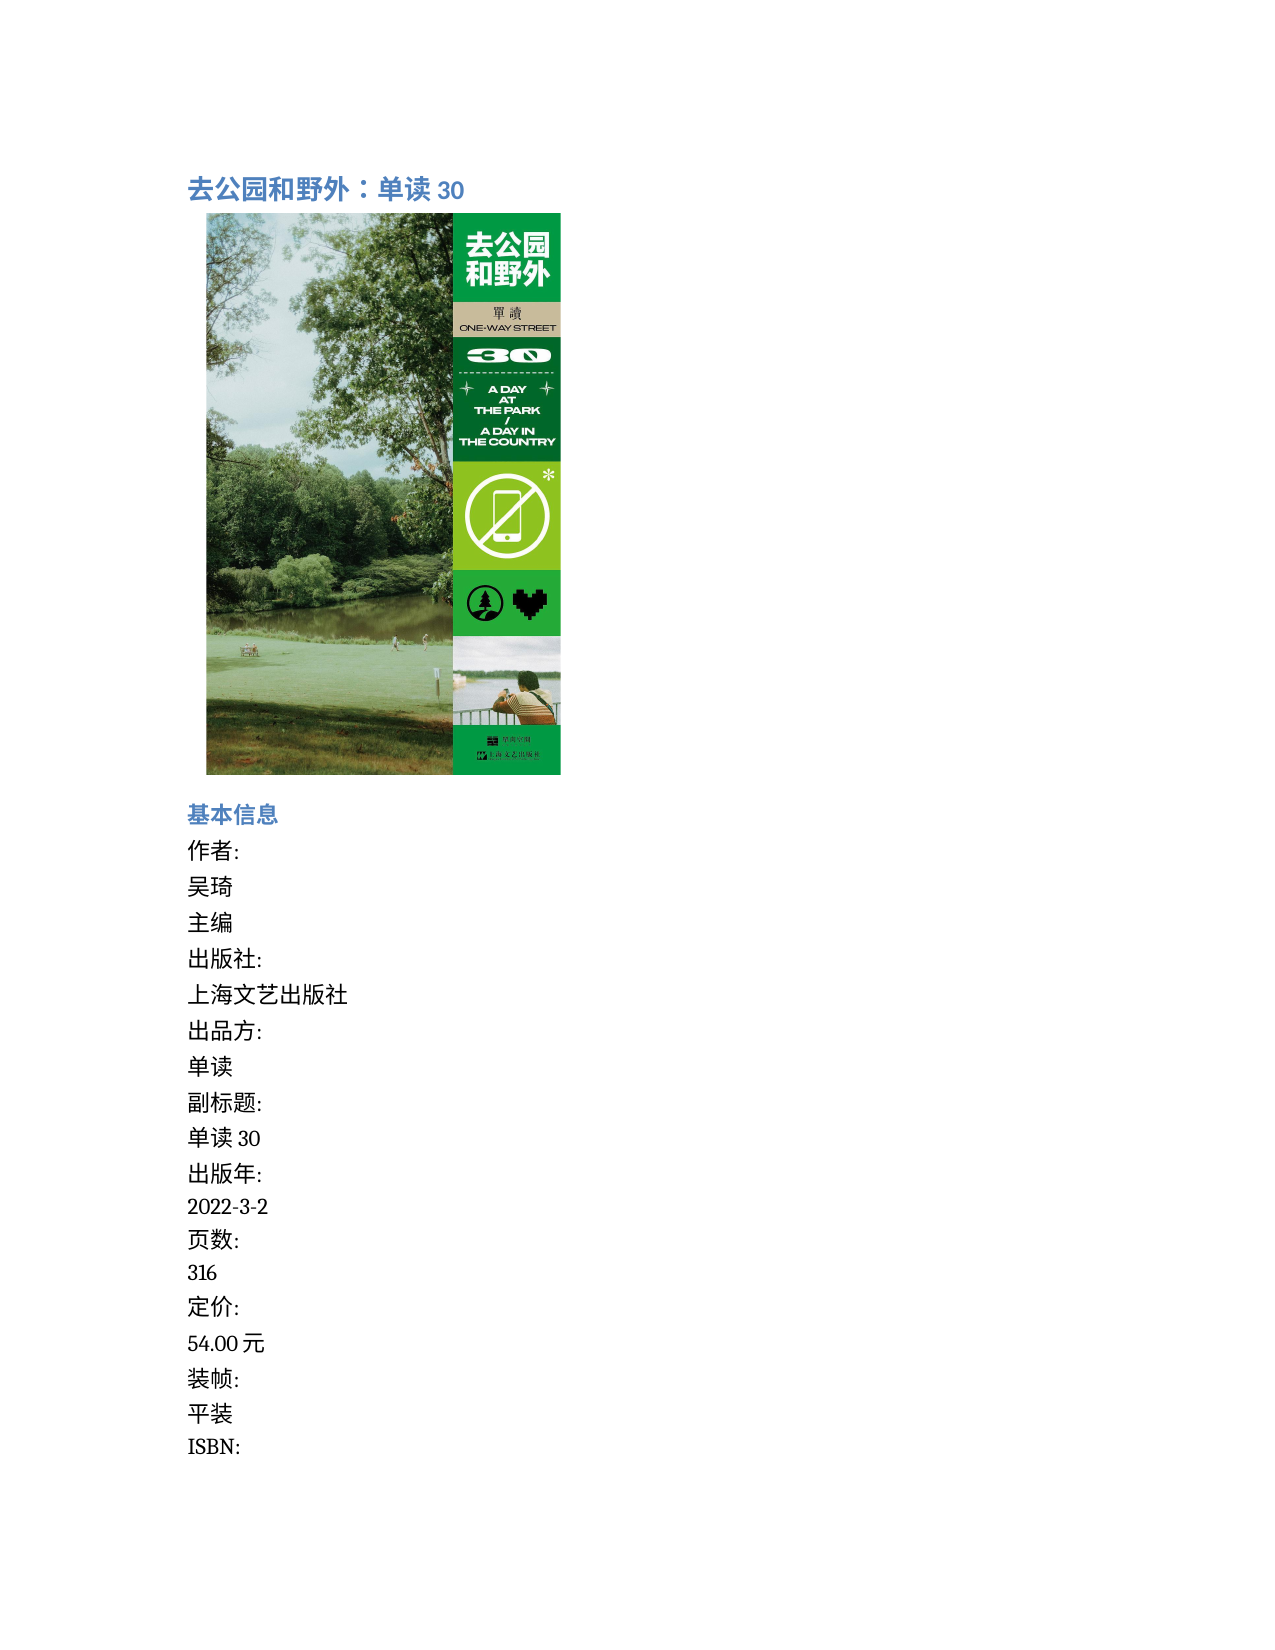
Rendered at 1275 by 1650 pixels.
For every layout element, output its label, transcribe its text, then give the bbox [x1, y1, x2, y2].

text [187, 835, 1087, 1460]
picture [206, 213, 561, 775]
subtitle 去公园和野外：单读30 [187, 171, 1087, 208]
subtitle 基本信息 [187, 799, 1087, 830]
